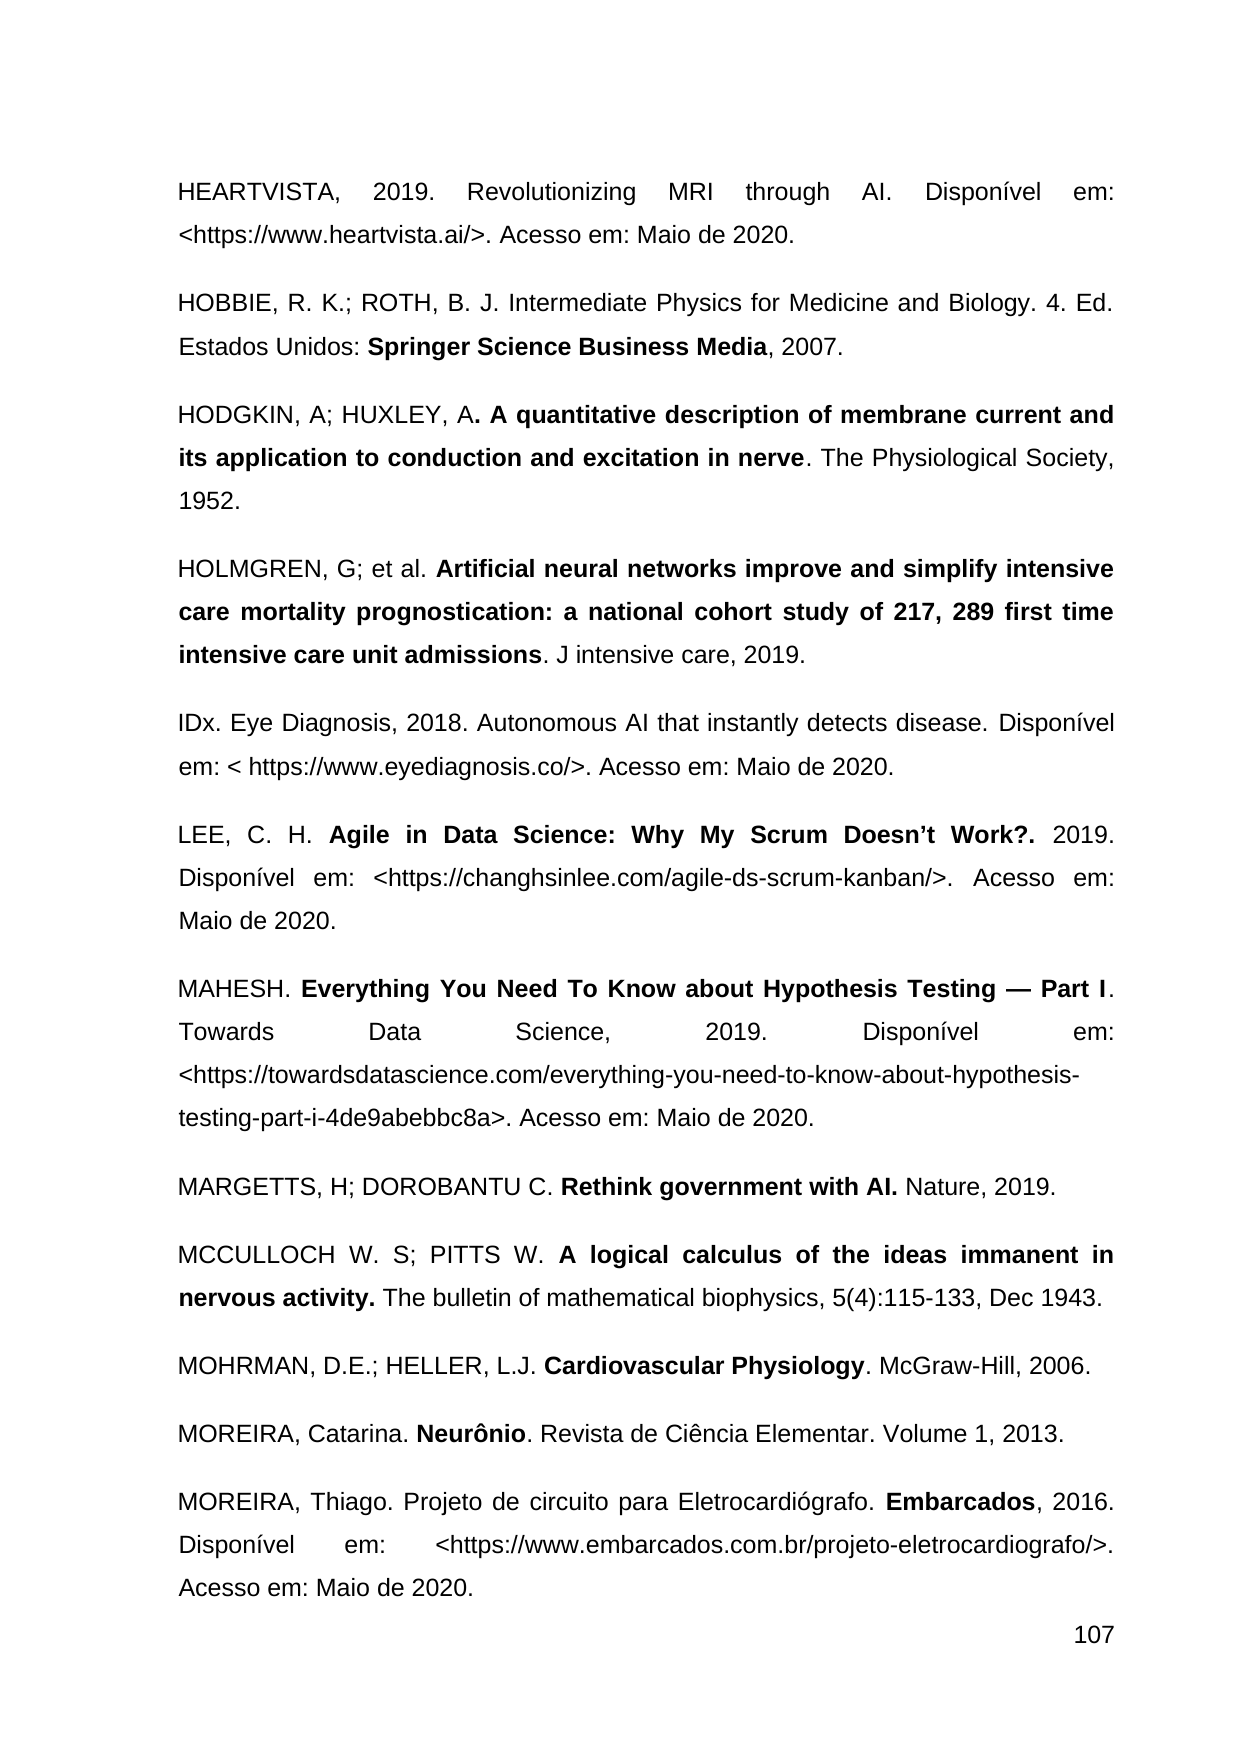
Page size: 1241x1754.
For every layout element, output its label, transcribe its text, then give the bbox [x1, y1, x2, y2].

text MARGETTS, H; DOROBANTU C. Rethink government with AI. Nature, 2019. [177, 1172, 1115, 1200]
text HEARTVISTA, 2019. Revolutionizing MRI through AI. Disponível em: <https://www.heartvista.ai/>. Acesso em: Maio de 2020. [177, 177, 1115, 249]
text HOLMGREN, G; et al. Artificial neural networks improve and simplify intensive care mortality prognostication: a national cohort study of 217, 289 first time intensive care unit admissions. J intensive care, 2019. [177, 554, 1115, 669]
text MOREIRA, Catarina. Neurônio. Revista de Ciência Elementar. Volume 1, 2013. [177, 1419, 1115, 1448]
text MOHRMAN, D.E.; HELLER, L.J. Cardiovascular Physiology. McGraw-Hill, 2006. [177, 1351, 1115, 1380]
text HOBBIE, R. K.; ROTH, B. J. Intermediate Physics for Medicine and Biology. 4. Ed. Estados Unidos: Springer Science Business Media, 2007. [177, 288, 1115, 360]
text HODGKIN, A; HUXLEY, A. A quantitative description of membrane current and its application to conduction and excitation in nerve. The Physiological Society, 1952. [177, 400, 1115, 515]
text LEE, C. H. Agile in Data Science: Why My Scrum Doesn’t Work?. 2019. Disponível em: <https://changhsinlee.com/agile-ds-scrum-kanban/>. Acesso em: Maio de 2020. [177, 820, 1115, 935]
text MAHESH. Everything You Need To Know about Hypothesis Testing — Part I. Towards Data Science, 2019. Disponível em: <https://towardsdatascience.com/everything-you-need-to-know-about-hypothesis-testing-part-i-4de9abebbc8a>. Acesso em: Maio de 2020. [177, 974, 1115, 1132]
text MOREIRA, Thiago. Projeto de circuito para Eletrocardiógrafo. Embarcados, 2016. Disponível em: <https://www.embarcados.com.br/projeto-eletrocardiografo/>. Acesso em: Maio de 2020. [177, 1487, 1115, 1602]
text IDx. Eye Diagnosis, 2018. Autonomous AI that instantly detects disease. Disponível em: < https://www.eyediagnosis.co/>. Acesso em: Maio de 2020. [177, 708, 1115, 780]
text MCCULLOCH W. S; PITTS W. A logical calculus of the ideas immanent in nervous activity. The bulletin of mathematical biophysics, 5(4):115-133, Dec 1943. [177, 1240, 1115, 1312]
